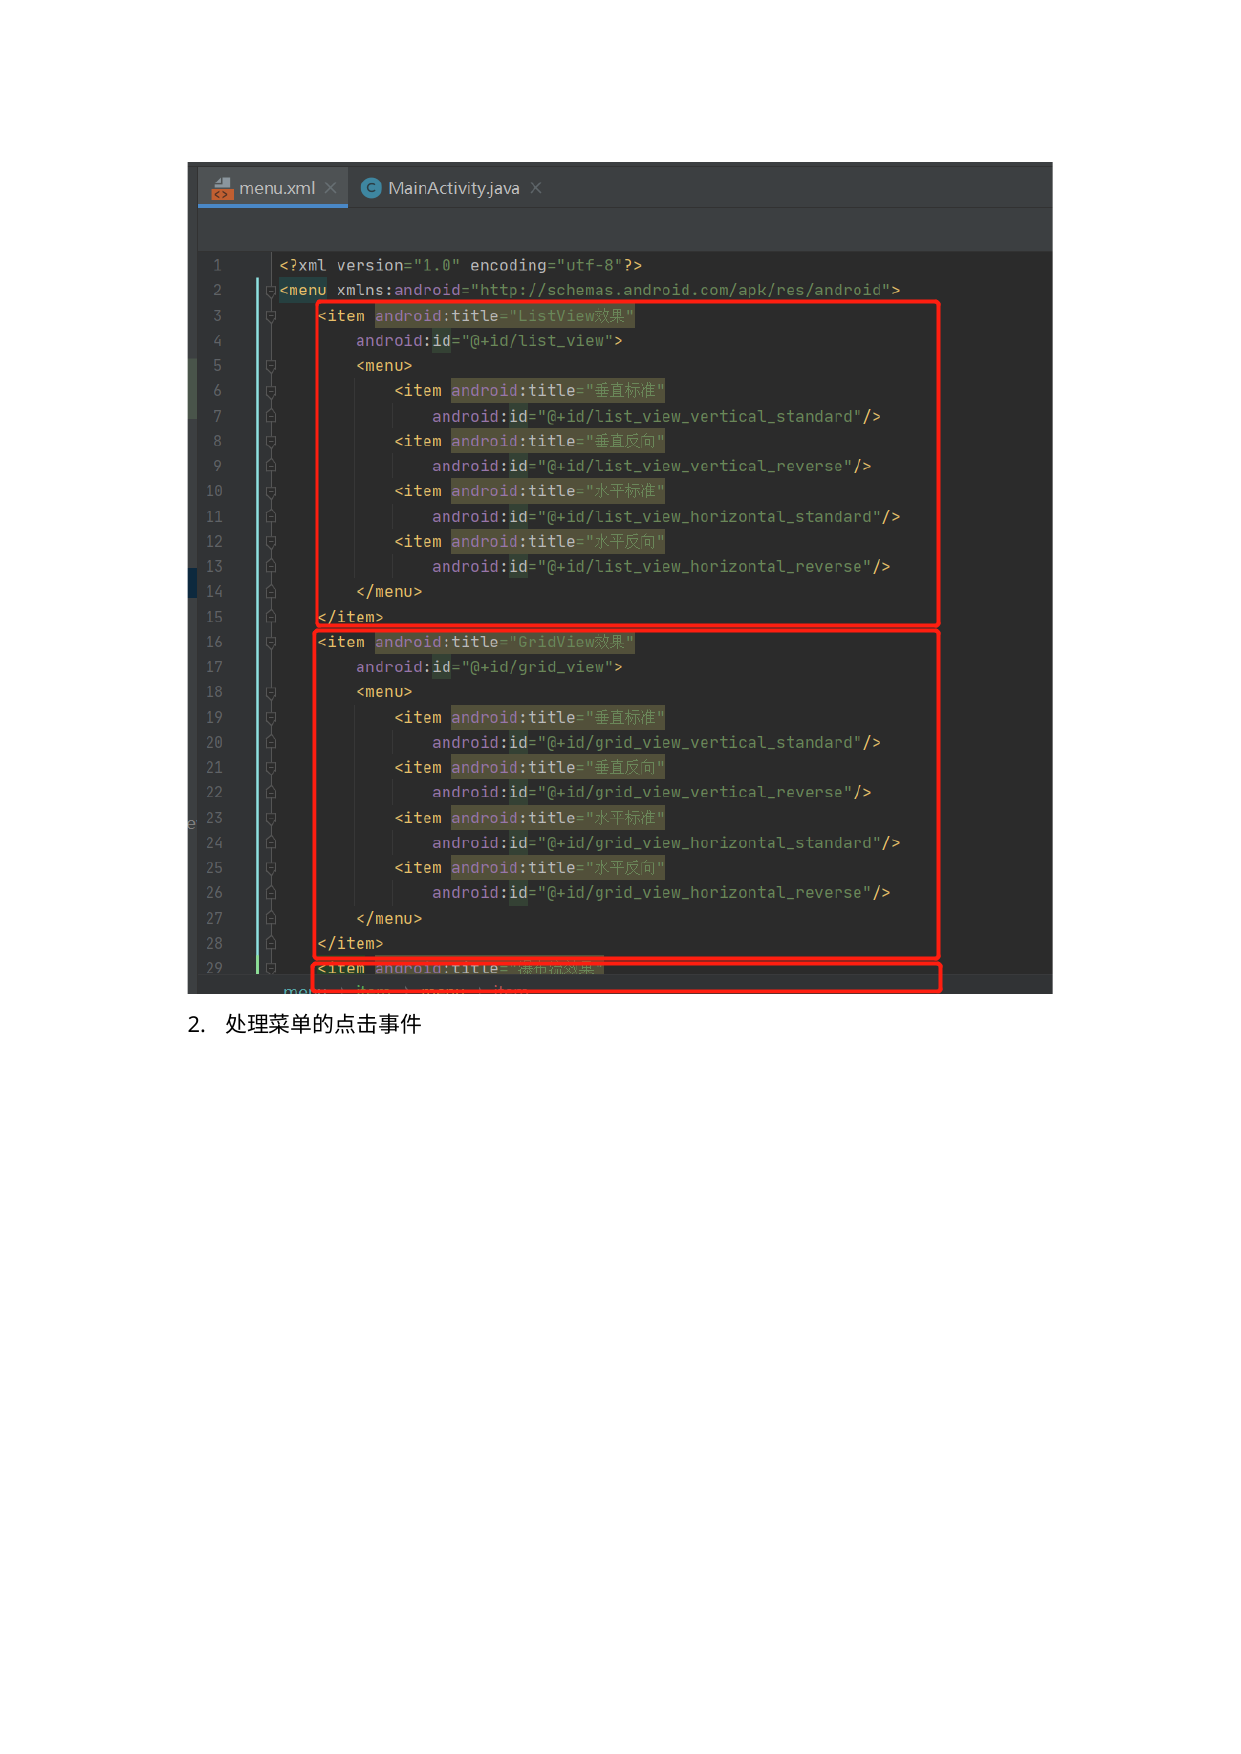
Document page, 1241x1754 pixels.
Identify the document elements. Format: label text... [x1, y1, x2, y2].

picture [187, 162, 1053, 994]
list 处理菜单的点击事件 [187, 1007, 1053, 1039]
